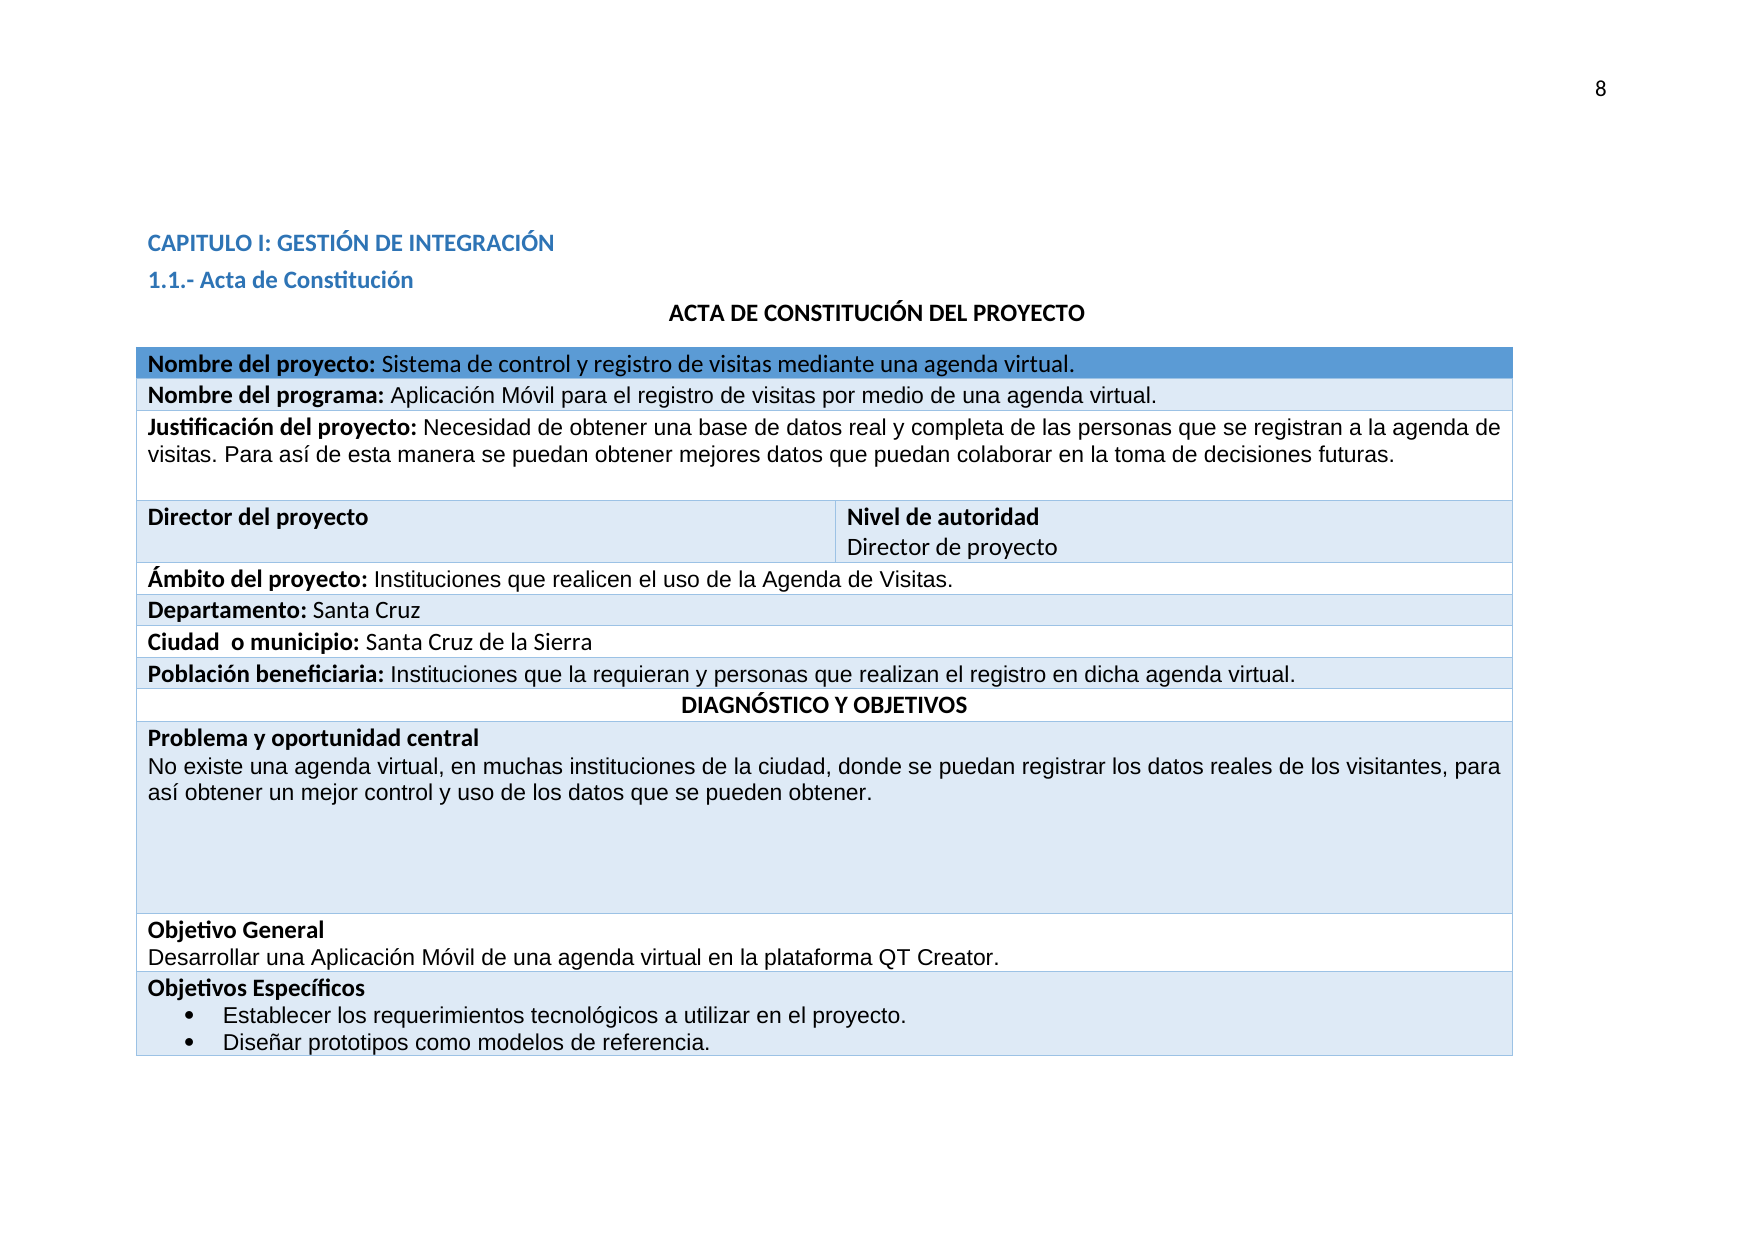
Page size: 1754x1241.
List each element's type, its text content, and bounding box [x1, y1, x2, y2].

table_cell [137, 972, 1512, 1055]
table_cell Nombre del programa: Aplicación Móvil para el registro de visitas por medio de una agenda virtual. [137, 379, 1512, 410]
subtitle 1.1.- Acta de Constitución [148, 264, 1606, 295]
table_cell Departamento: Santa Cruz [137, 595, 1512, 625]
table_cell Director del proyecto [137, 501, 835, 562]
table_cell Objetivo General Desarrollar una Aplicación Móvil de una agenda virtual en la plataforma QT Creator. [137, 914, 1512, 971]
table_cell Nivel de autoridad Director de proyecto [836, 501, 1512, 562]
table_header Nombre del proyecto: Sistema de control y registro de visitas mediante una agenda virtual. [137, 348, 1512, 378]
table_cell DIAGNÓSTICO Y OBJETIVOS [137, 689, 1512, 721]
table_cell Población beneficiaria: Instituciones que la requieran y personas que realizan el registro en dicha agenda virtual. [137, 658, 1512, 688]
table_cell Ámbito del proyecto: Instituciones que realicen el uso de la Agenda de Visitas. [137, 563, 1512, 593]
table_cell Justificación del proyecto: Necesidad de obtener una base de datos real y completa de las personas que se registran a la agenda de visitas. Para así de esta manera se puedan obtener mejores datos que puedan colaborar en la toma de decisiones futuras. [137, 411, 1512, 500]
text ACTA DE CONSTITUCIÓN DEL PROYECTO [148, 297, 1606, 328]
table_cell Problema y oportunidad central No existe una agenda virtual, en muchas instituciones de la ciudad, donde se puedan registrar los datos reales de los visitantes, para así obtener un mejor control y uso de los datos que se pueden obtener. [137, 722, 1512, 913]
subtitle CAPITULO I: GESTIÓN DE INTEGRACIÓN [148, 227, 1606, 258]
table_cell Ciudad o municipio: Santa Cruz de la Sierra [137, 626, 1512, 657]
